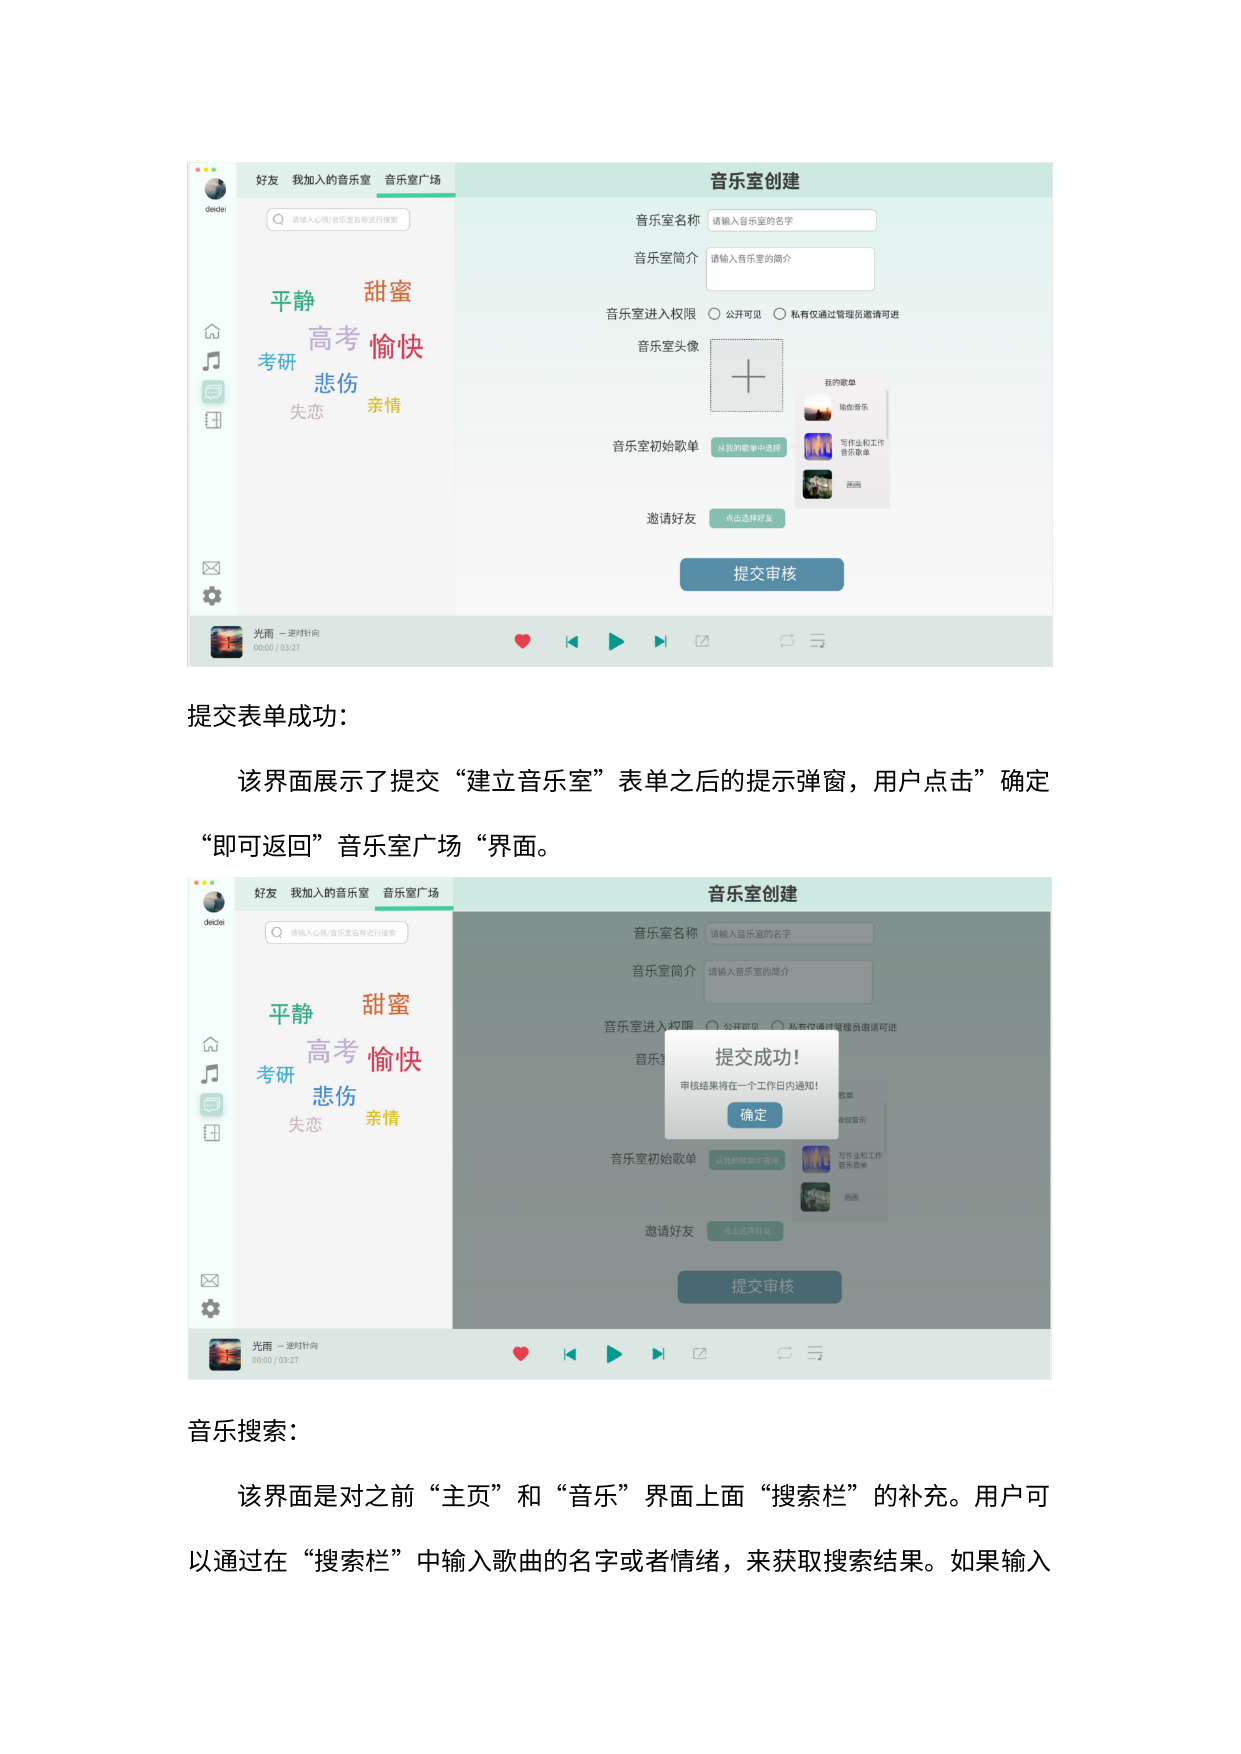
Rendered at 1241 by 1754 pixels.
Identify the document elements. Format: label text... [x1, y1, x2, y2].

picture [187, 162, 1053, 667]
text 该界面展示了提交“建立音乐室”表单之后的提示弹窗，用户点击”确定“即可返回”音乐室广场“界面。 [187, 747, 1053, 877]
picture [187, 877, 1052, 1380]
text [187, 1462, 1053, 1592]
text 音乐搜索： [187, 1397, 1053, 1462]
text 提交表单成功： [187, 682, 1053, 747]
